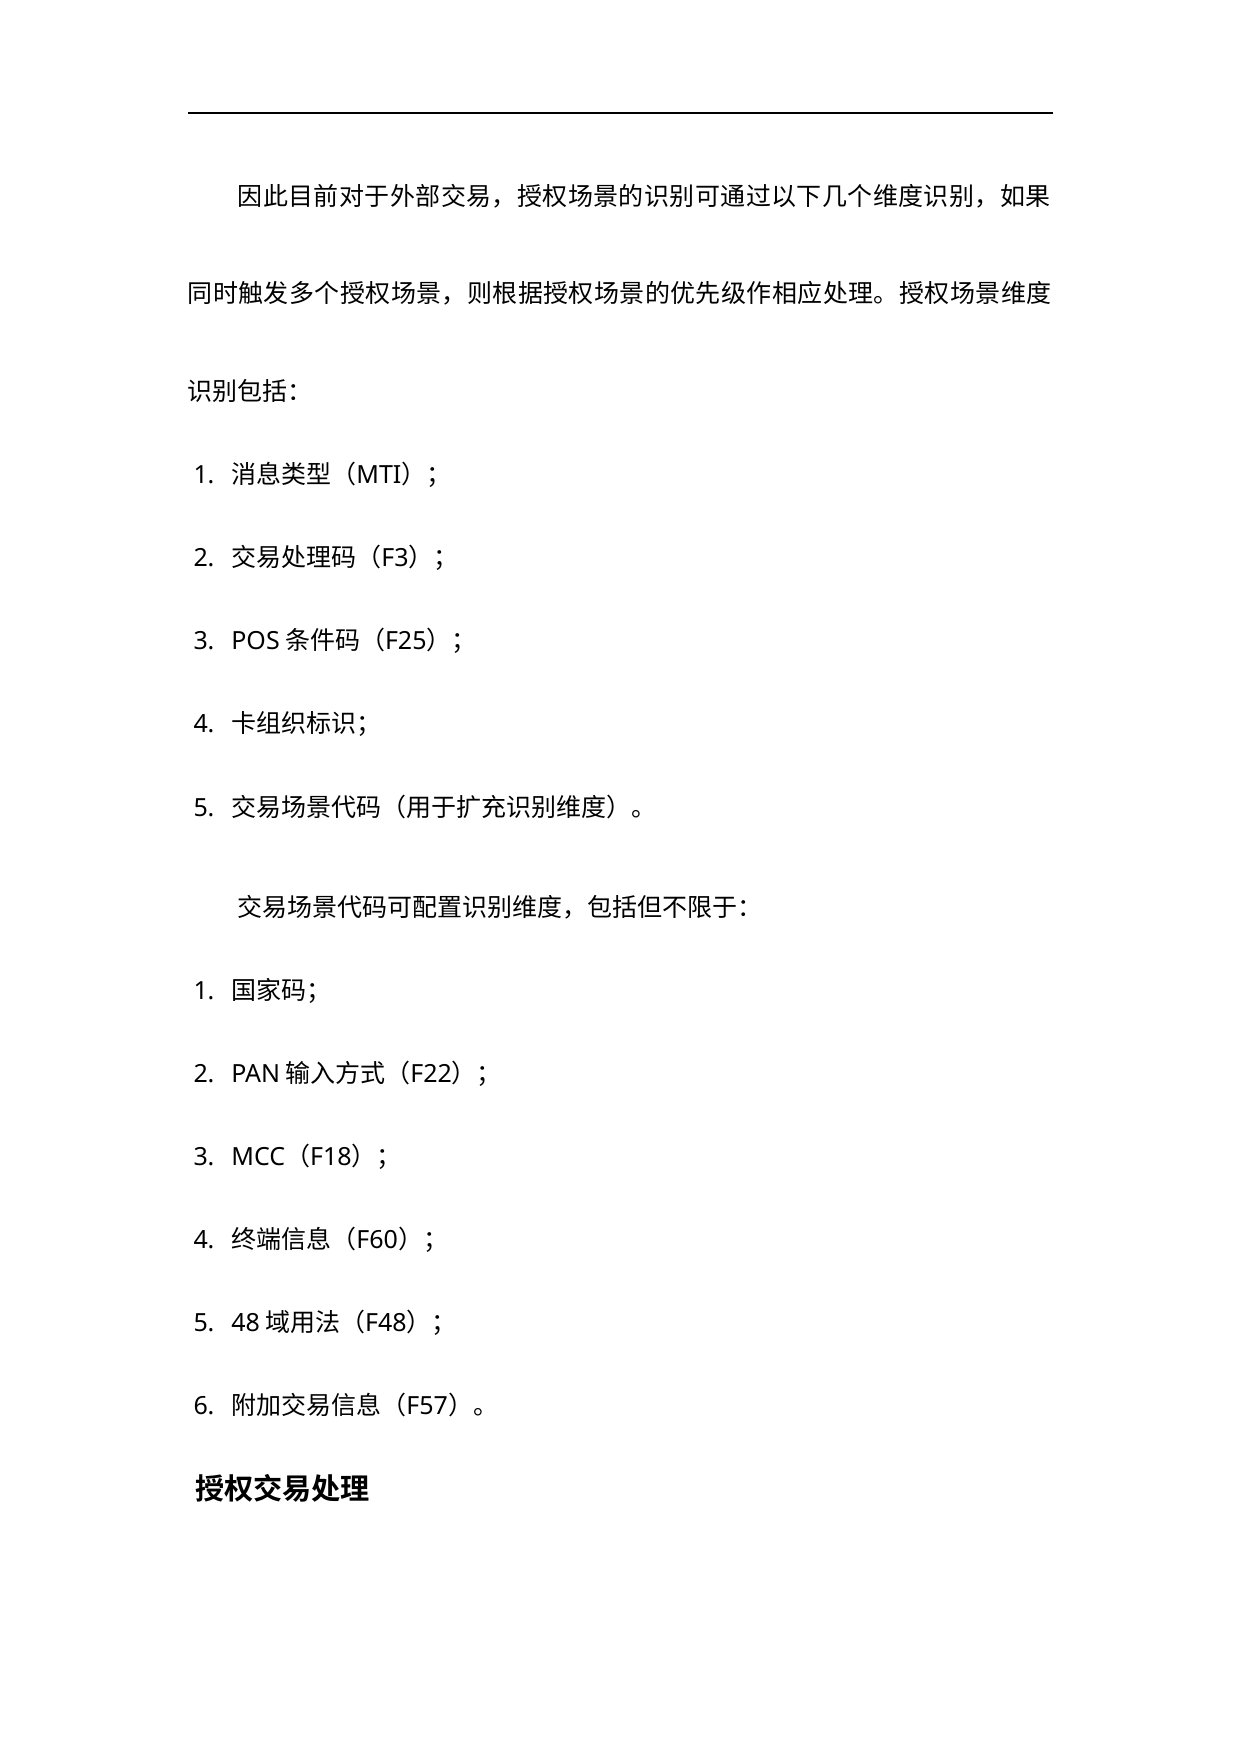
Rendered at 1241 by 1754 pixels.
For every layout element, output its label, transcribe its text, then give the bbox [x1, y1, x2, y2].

list 卡组织标识； [187, 689, 1053, 754]
text 交易场景代码可配置识别维度，包括但不限于： [187, 873, 1053, 938]
list 48域用法（F48）； [187, 1288, 1053, 1353]
list 附加交易信息（F57）。 [187, 1371, 1053, 1436]
list 交易场景代码（用于扩充识别维度）。 [187, 773, 1053, 838]
list 国家码； [187, 956, 1053, 1021]
list 消息类型（MTI）； [187, 440, 1053, 505]
list PAN输入方式（F22）； [187, 1039, 1053, 1104]
list MCC（F18）； [187, 1122, 1053, 1187]
list 终端信息（F60）； [187, 1205, 1053, 1270]
text 因此目前对于外部交易，授权场景的识别可通过以下几个维度识别，如果同时触发多个授权场景，则根据授权场景的优先级作相应处理。授权场景维度识别包括： [187, 162, 1053, 422]
list POS条件码（F25）； [187, 606, 1053, 671]
text 授权交易处理 [187, 1454, 1053, 1519]
list 交易处理码（F3）； [187, 523, 1053, 588]
